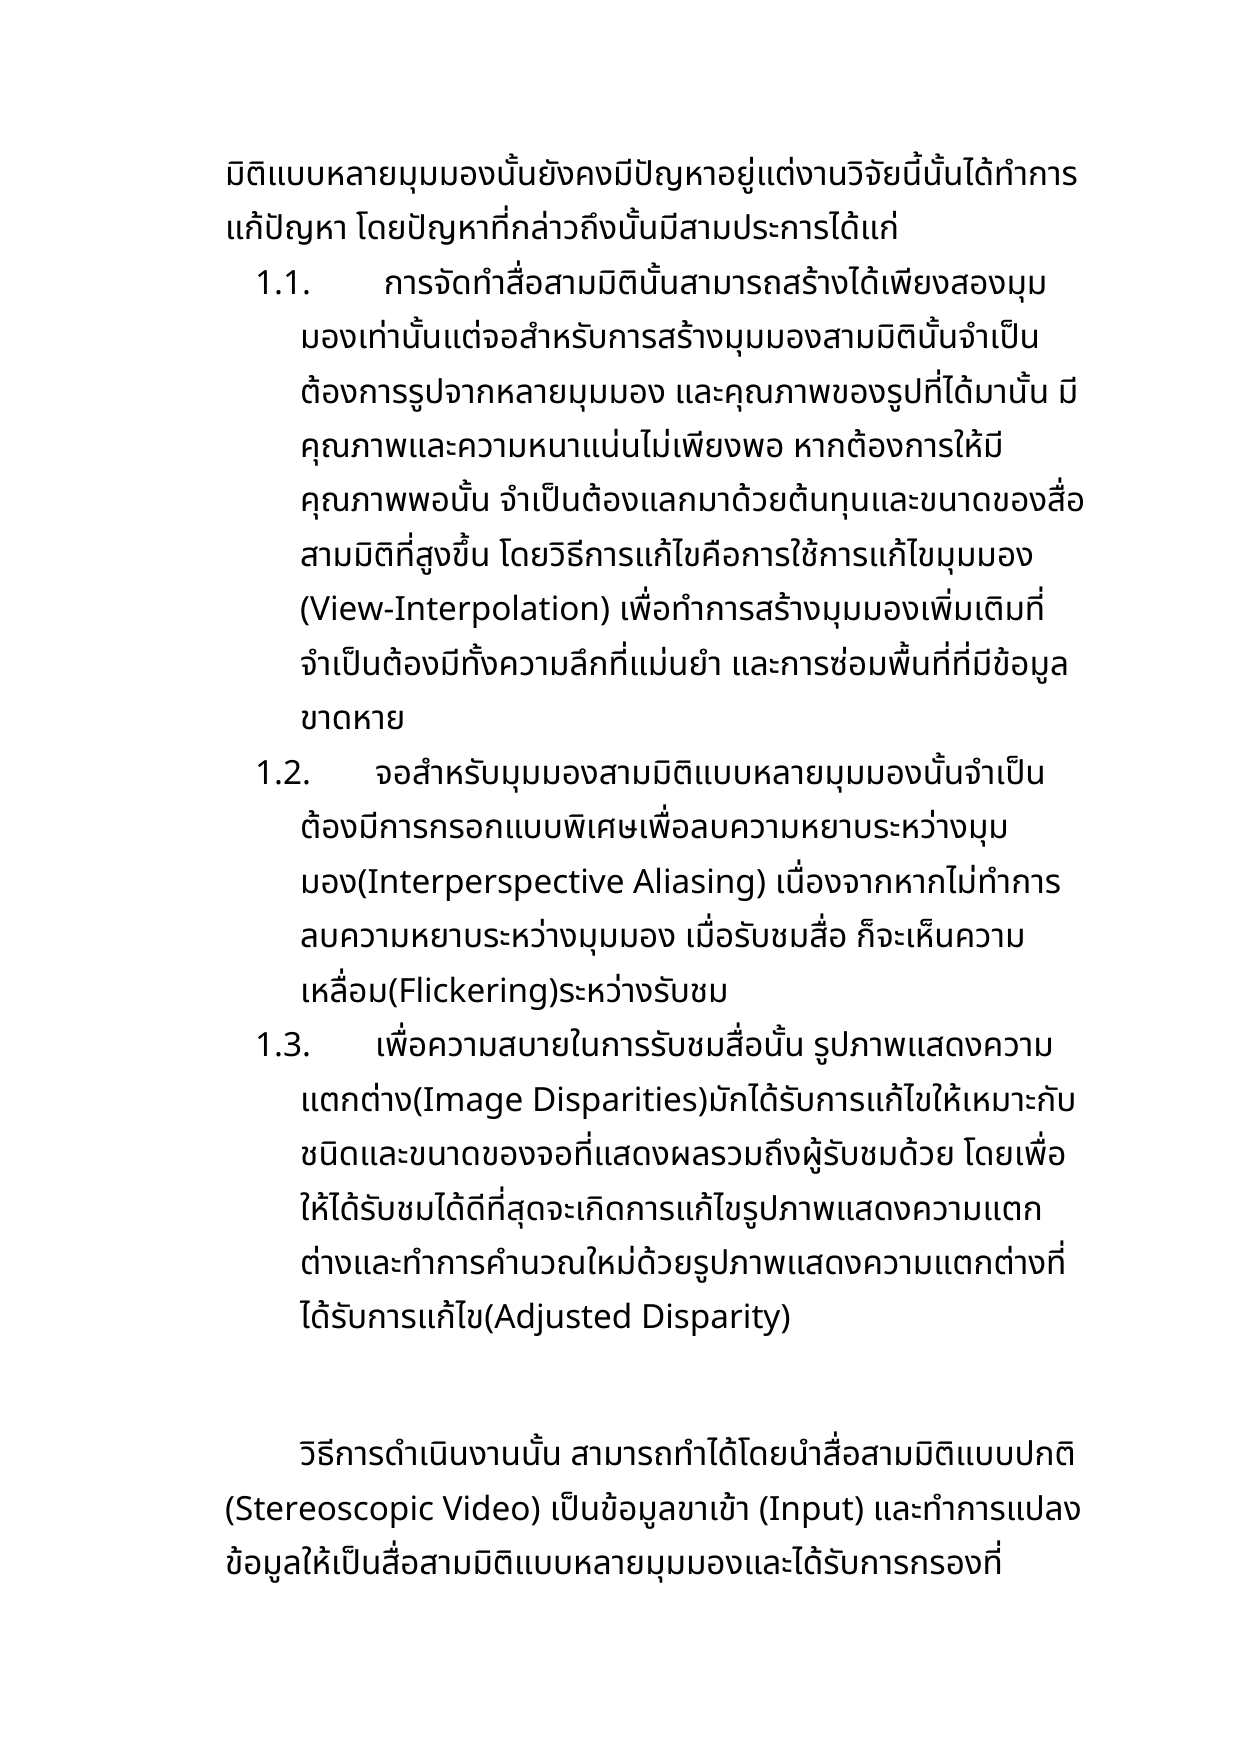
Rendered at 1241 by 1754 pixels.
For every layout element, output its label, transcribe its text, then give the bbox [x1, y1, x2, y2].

list จอสำหรับมุมมองสามมิติแบบหลายมุมมองนั้นจำเป็นต้องมีการกรอกแบบพิเศษเพื่อลบความหยาบระหว่างมุมมอง(Interperspective Aliasing) เนื่องจากหากไม่ทำการลบความหยาบระหว่างมุมมอง เมื่อรับชมสื่อ ก็จะเห็นความเหลื่อม(Flickering)ระหว่างรับชม [255, 748, 1090, 1017]
list เพื่อความสบายในการรับชมสื่อนั้น รูปภาพแสดงความแตกต่าง(Image Disparities)มักได้รับการแก้ไขให้เหมาะกับชนิดและขนาดของจอที่แสดงผลรวมถึงผู้รับชมด้วย โดยเพื่อให้ได้รับชมได้ดีที่สุดจะเกิดการแก้ไขรูปภาพแสดงความแตกต่างและทำการคำนวณใหม่ด้วยรูปภาพแสดงความแตกต่างที่ได้รับการแก้ไข(Adjusted Disparity) [255, 1021, 1090, 1344]
list การจัดทำสื่อสามมิตินั้นสามารถสร้างได้เพียงสองมุมมองเท่านั้นแต่จอสำหรับการสร้างมุมมองสามมิตินั้นจำเป็นต้องการรูปจากหลายมุมมอง และคุณภาพของรูปที่ได้มานั้น มีคุณภาพและความหนาแน่นไม่เพียงพอ หากต้องการให้มีคุณภาพพอนั้น จำเป็นต้องแลกมาด้วยต้นทุนและขนาดของสื่อสามมิติที่สูงขึ้น โดยวิธีการแก้ไขคือการใช้การแก้ไขมุมมอง (View-Interpolation) เพื่อทำการสร้างมุมมองเพิ่มเติมที่จำเป็นต้องมีทั้งความลึกที่แม่นยำ และการซ่อมพื้นที่ที่มีข้อมูลขาดหาย [255, 259, 1090, 744]
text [225, 1430, 1090, 1589]
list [225, 150, 1090, 255]
